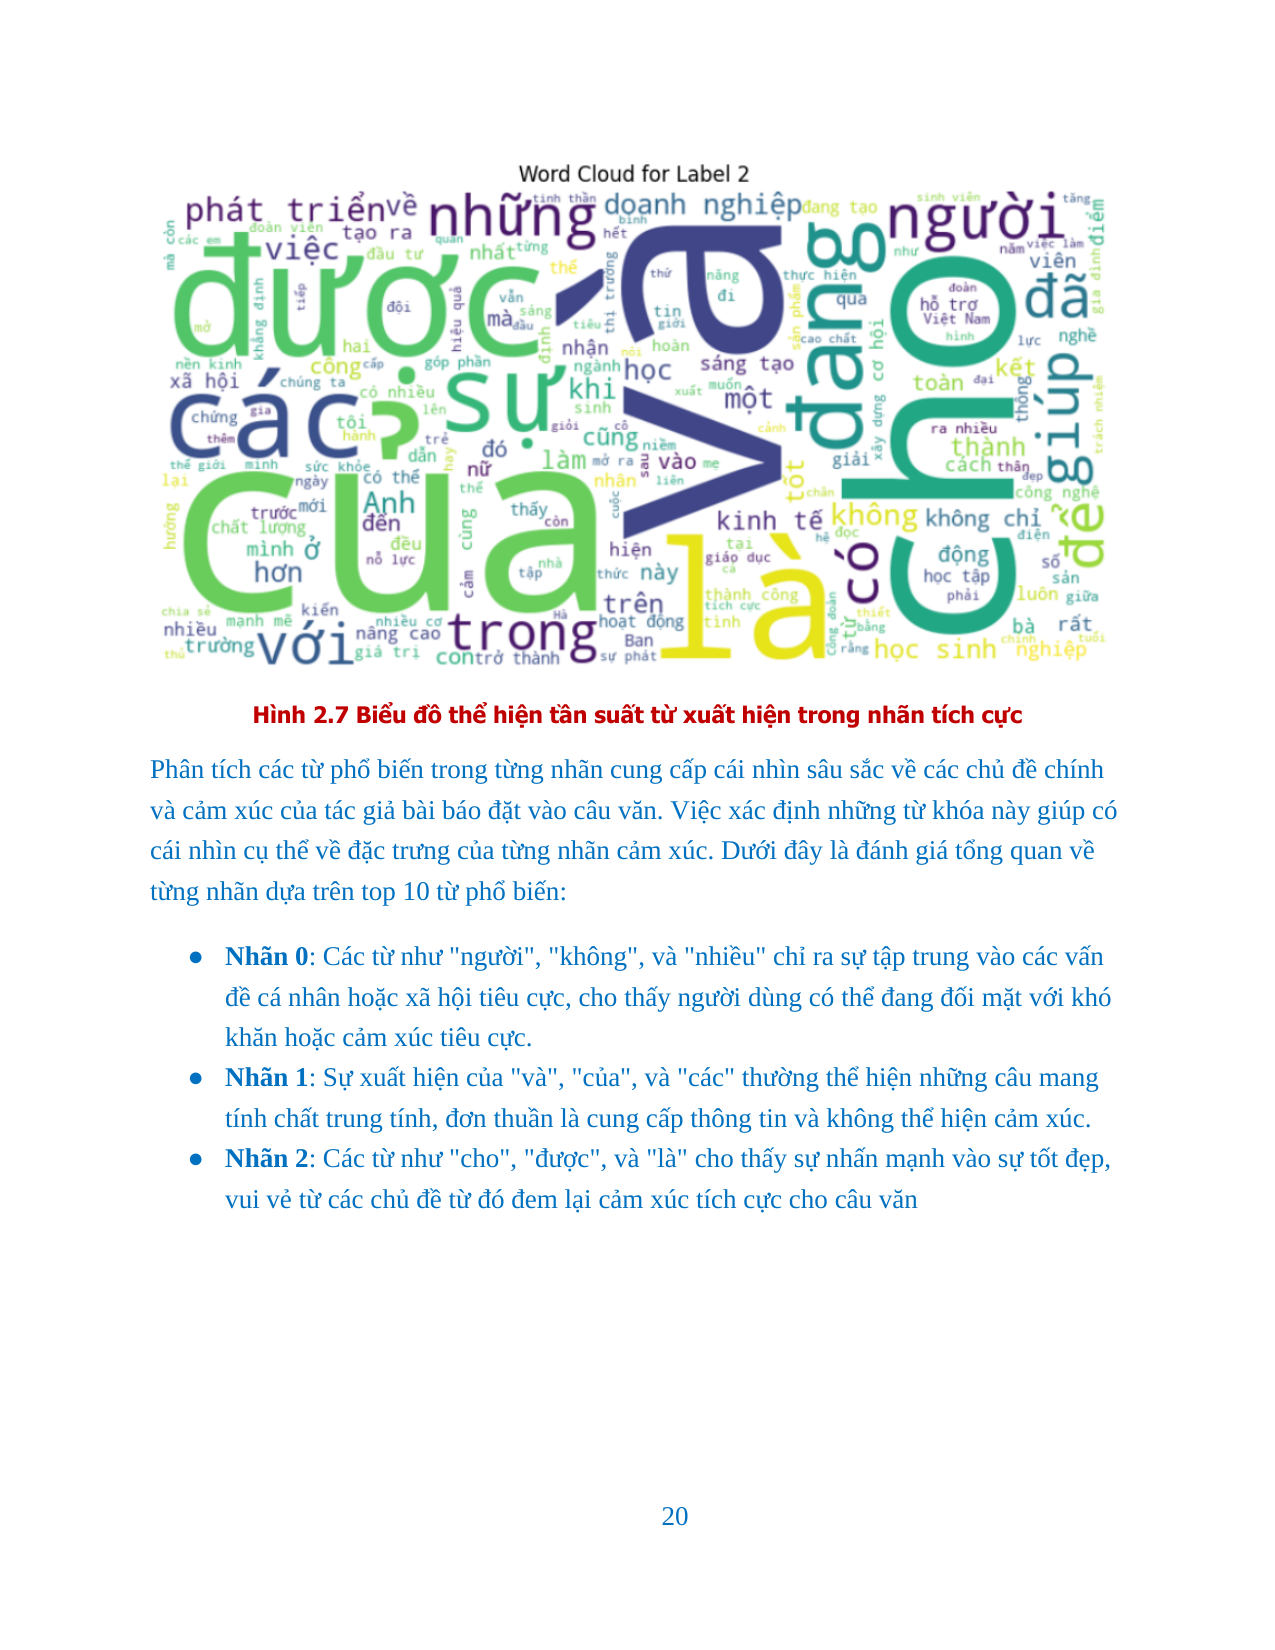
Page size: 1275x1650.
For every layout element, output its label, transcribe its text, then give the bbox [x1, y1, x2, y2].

text Phân tích các từ phổ biến trong từng nhãn cung cấp cái nhìn sâu sắc về các chủ đề chính và cảm xúc của tác giả bài báo đặt vào câu văn. Việc xác định những từ khóa này giúp có cái nhìn cụ thể về đặc trưng của từng nhãn cảm xúc. Dưới đây là đánh giá tổng quan về từng nhãn dựa trên top 10 từ phổ biến: [150, 754, 1125, 906]
subtitle Hình 2.7 Biểu đồ thể hiện tần suất từ xuất hiện trong nhãn tích cực [150, 701, 1125, 729]
list Nhãn 0: Các từ như "người", "không", và "nhiều" chỉ ra sự tập trung vào các vấn đề cá nhân hoặc xã hội tiêu cực, cho thấy người dùng có thể đang đối mặt với khó khăn hoặc cảm xúc tiêu cực. [187, 940, 1125, 1052]
list Nhãn 2: Các từ như "cho", "được", và "là" cho thấy sự nhấn mạnh vào sự tốt đẹp, vui vẻ từ các chủ đề từ đó đem lại cảm xúc tích cực cho câu văn [187, 1142, 1125, 1214]
picture [150, 150, 1125, 680]
list Nhãn 1: Sự xuất hiện của "và", "của", và "các" thường thể hiện những câu mang tính chất trung tính, đơn thuần là cung cấp thông tin và không thể hiện cảm xúc. [187, 1062, 1125, 1133]
